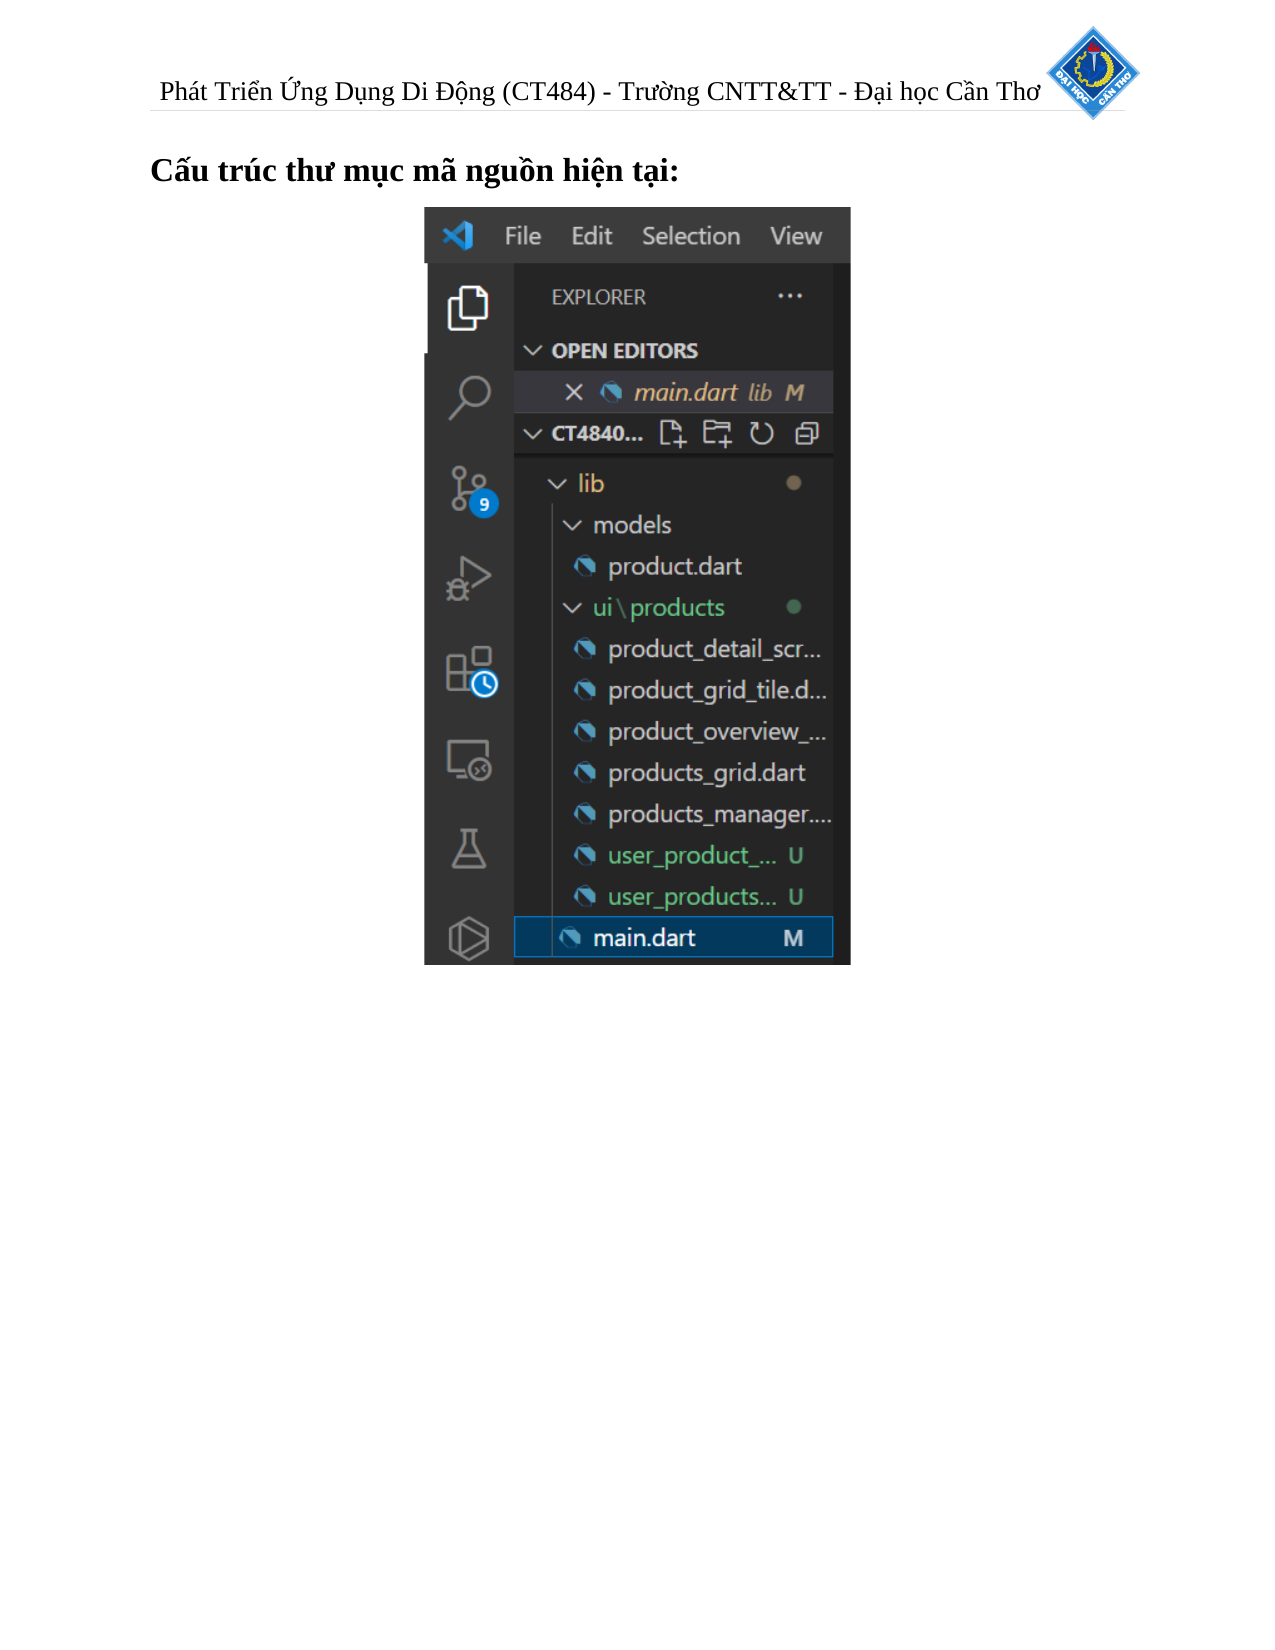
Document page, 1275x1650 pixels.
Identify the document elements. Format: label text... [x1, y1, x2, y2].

picture [424, 207, 851, 965]
text Cấu trúc thư mục mã nguồn hiện tại: [150, 150, 1125, 188]
picture [1045, 25, 1141, 121]
